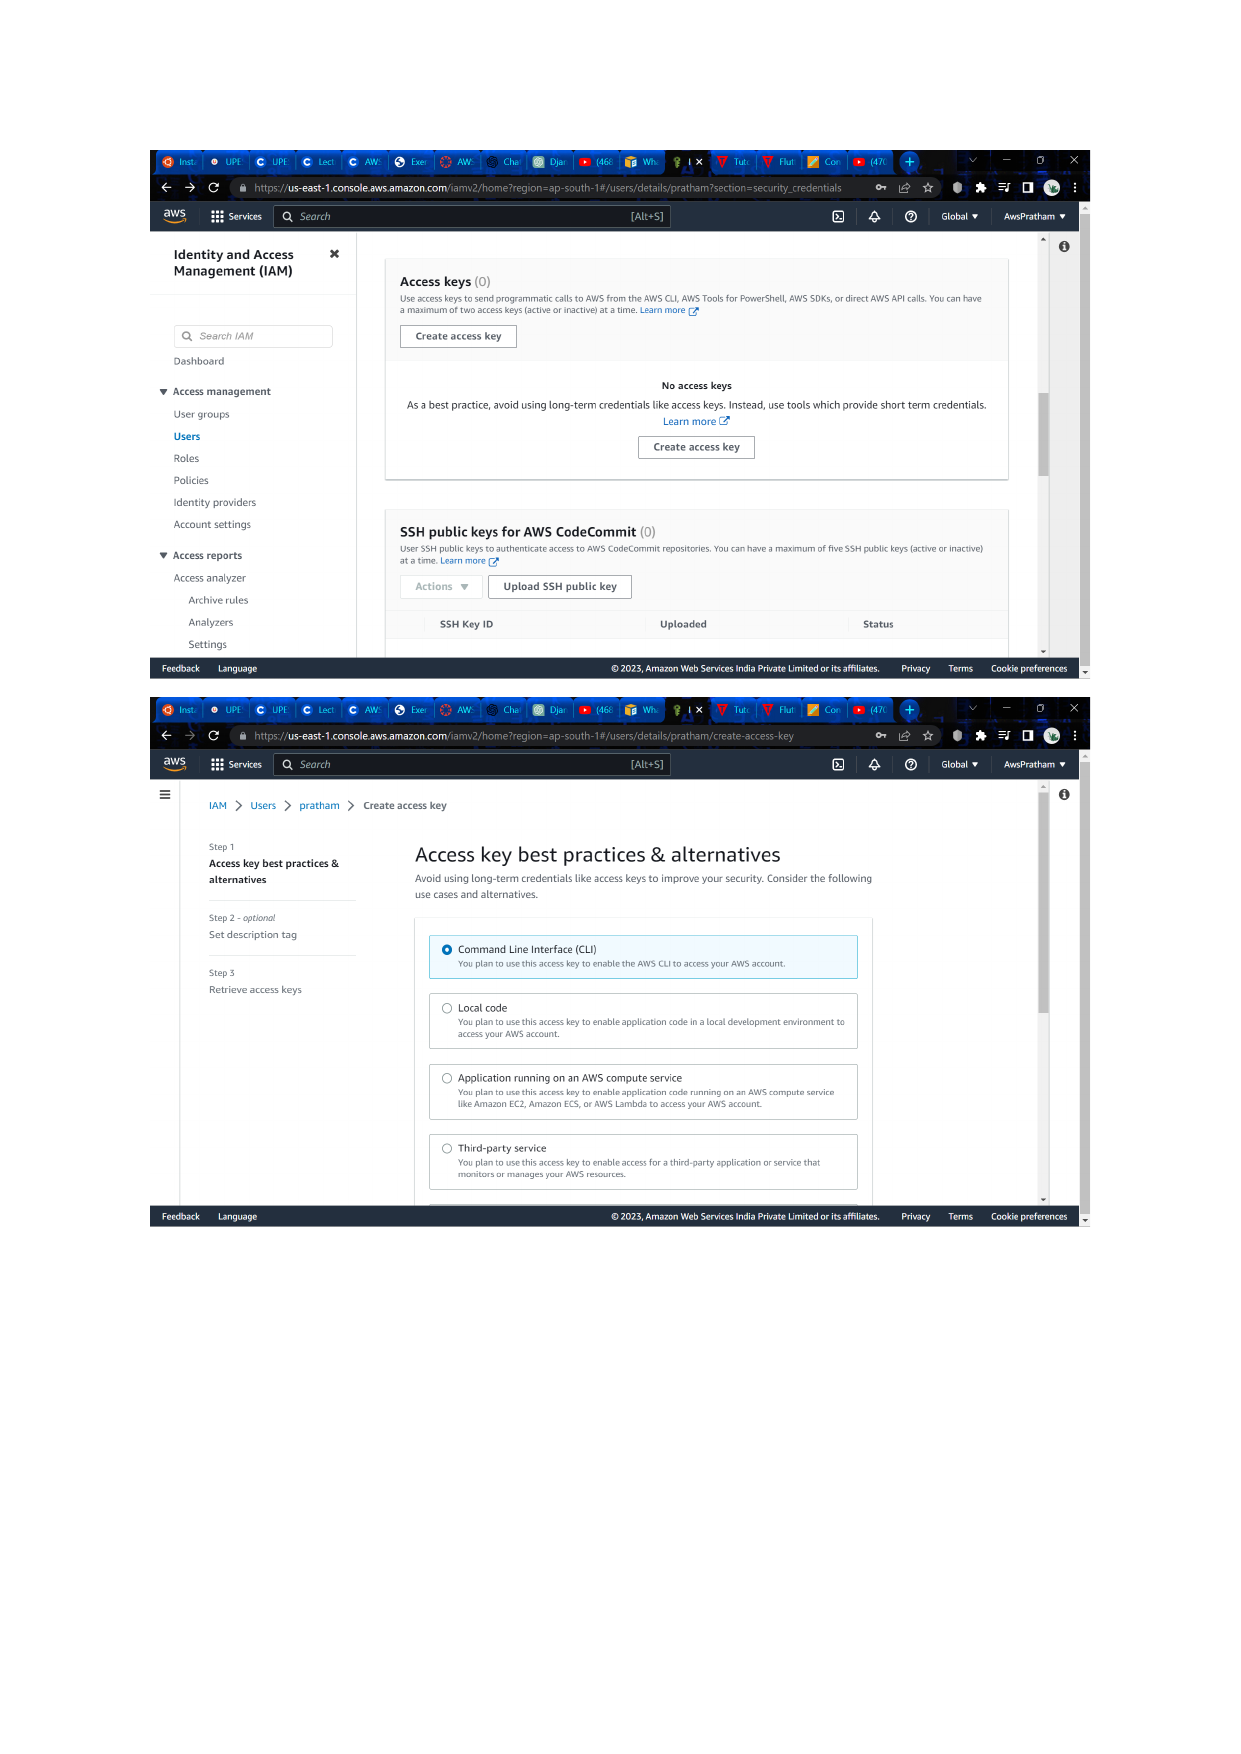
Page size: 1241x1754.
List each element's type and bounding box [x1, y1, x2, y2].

picture [150, 697, 1091, 1227]
picture [150, 150, 1091, 679]
